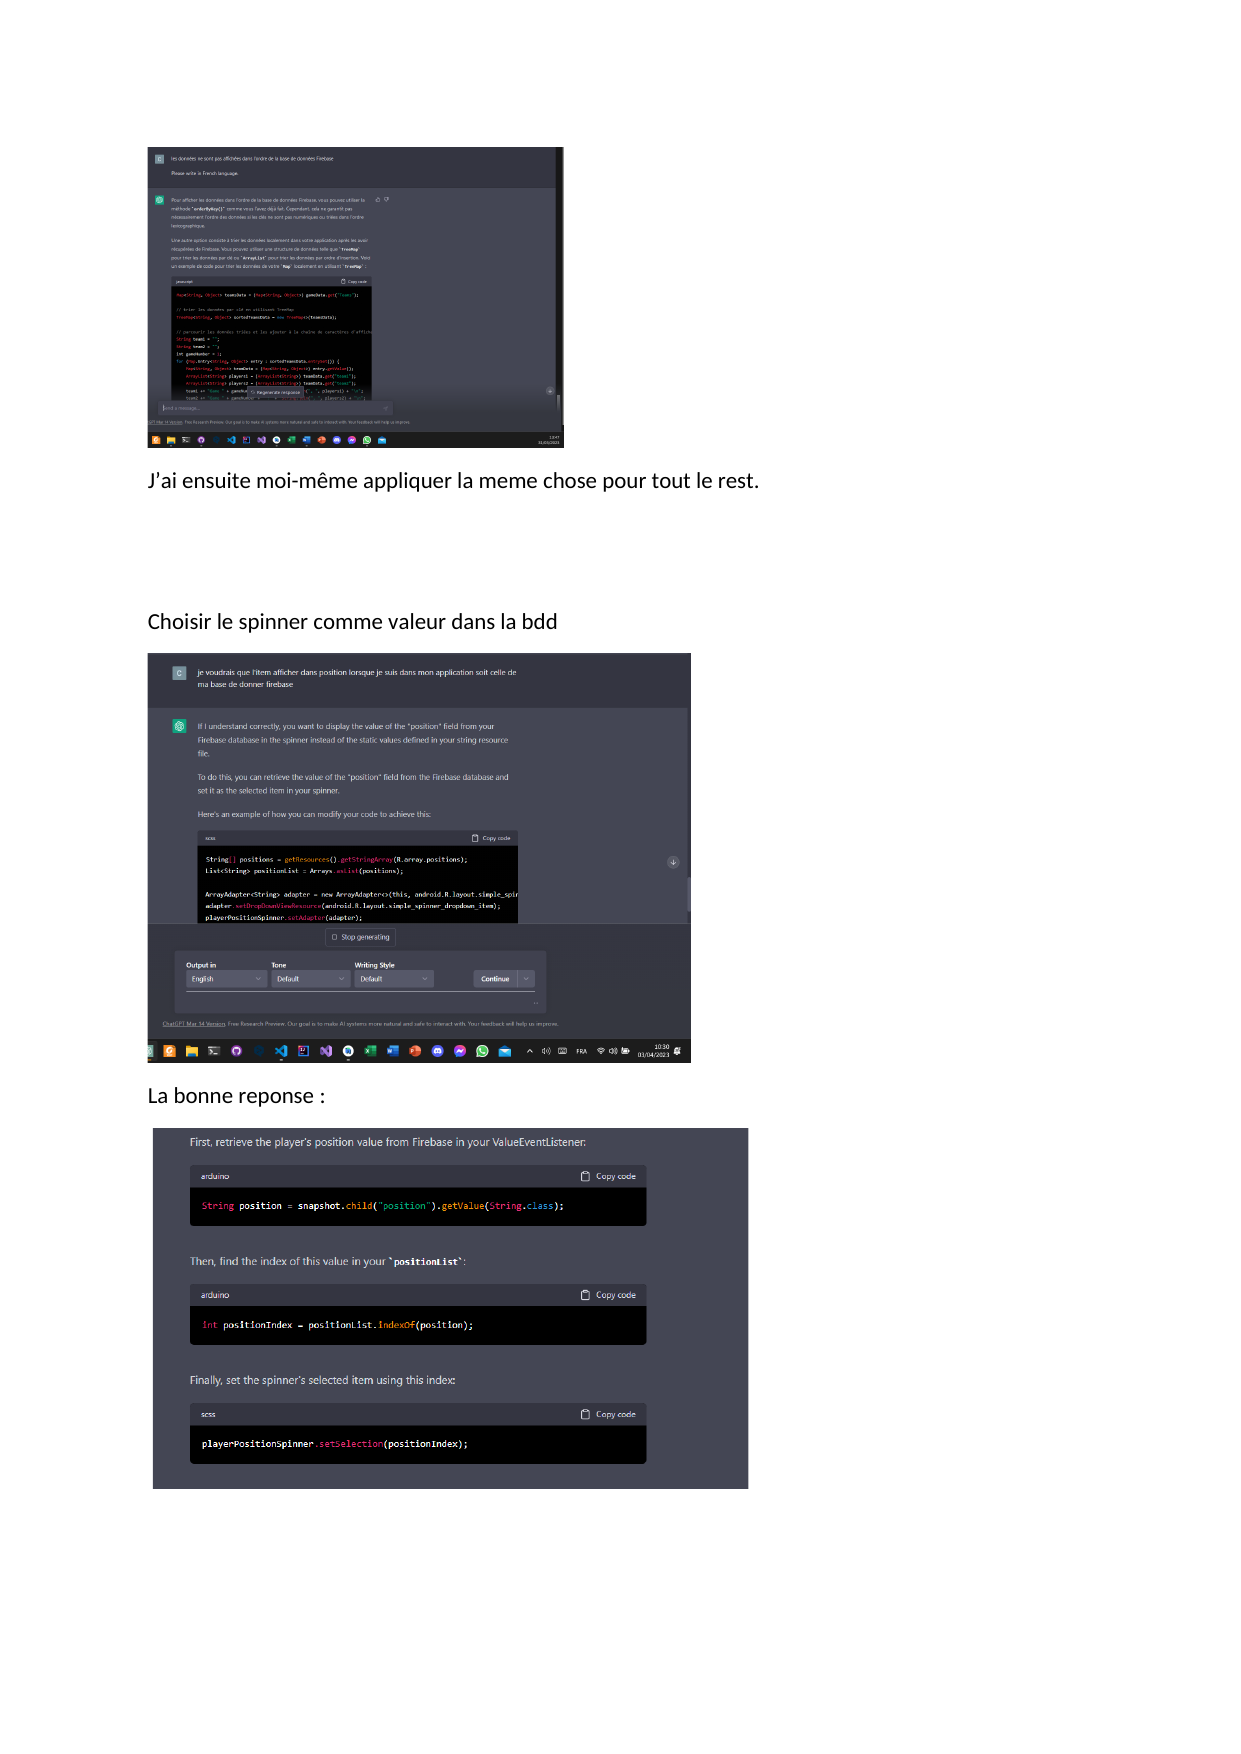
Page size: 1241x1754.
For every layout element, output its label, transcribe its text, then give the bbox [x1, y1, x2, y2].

text La bonne reponse : [148, 1081, 1093, 1109]
text J’ai ensuite moi-même appliquer la meme chose pour tout le rest. [148, 466, 1093, 494]
text Choisir le spinner comme valeur dans la bdd [148, 607, 1093, 635]
picture [152, 1128, 749, 1489]
picture [147, 653, 691, 1063]
picture [147, 147, 564, 448]
